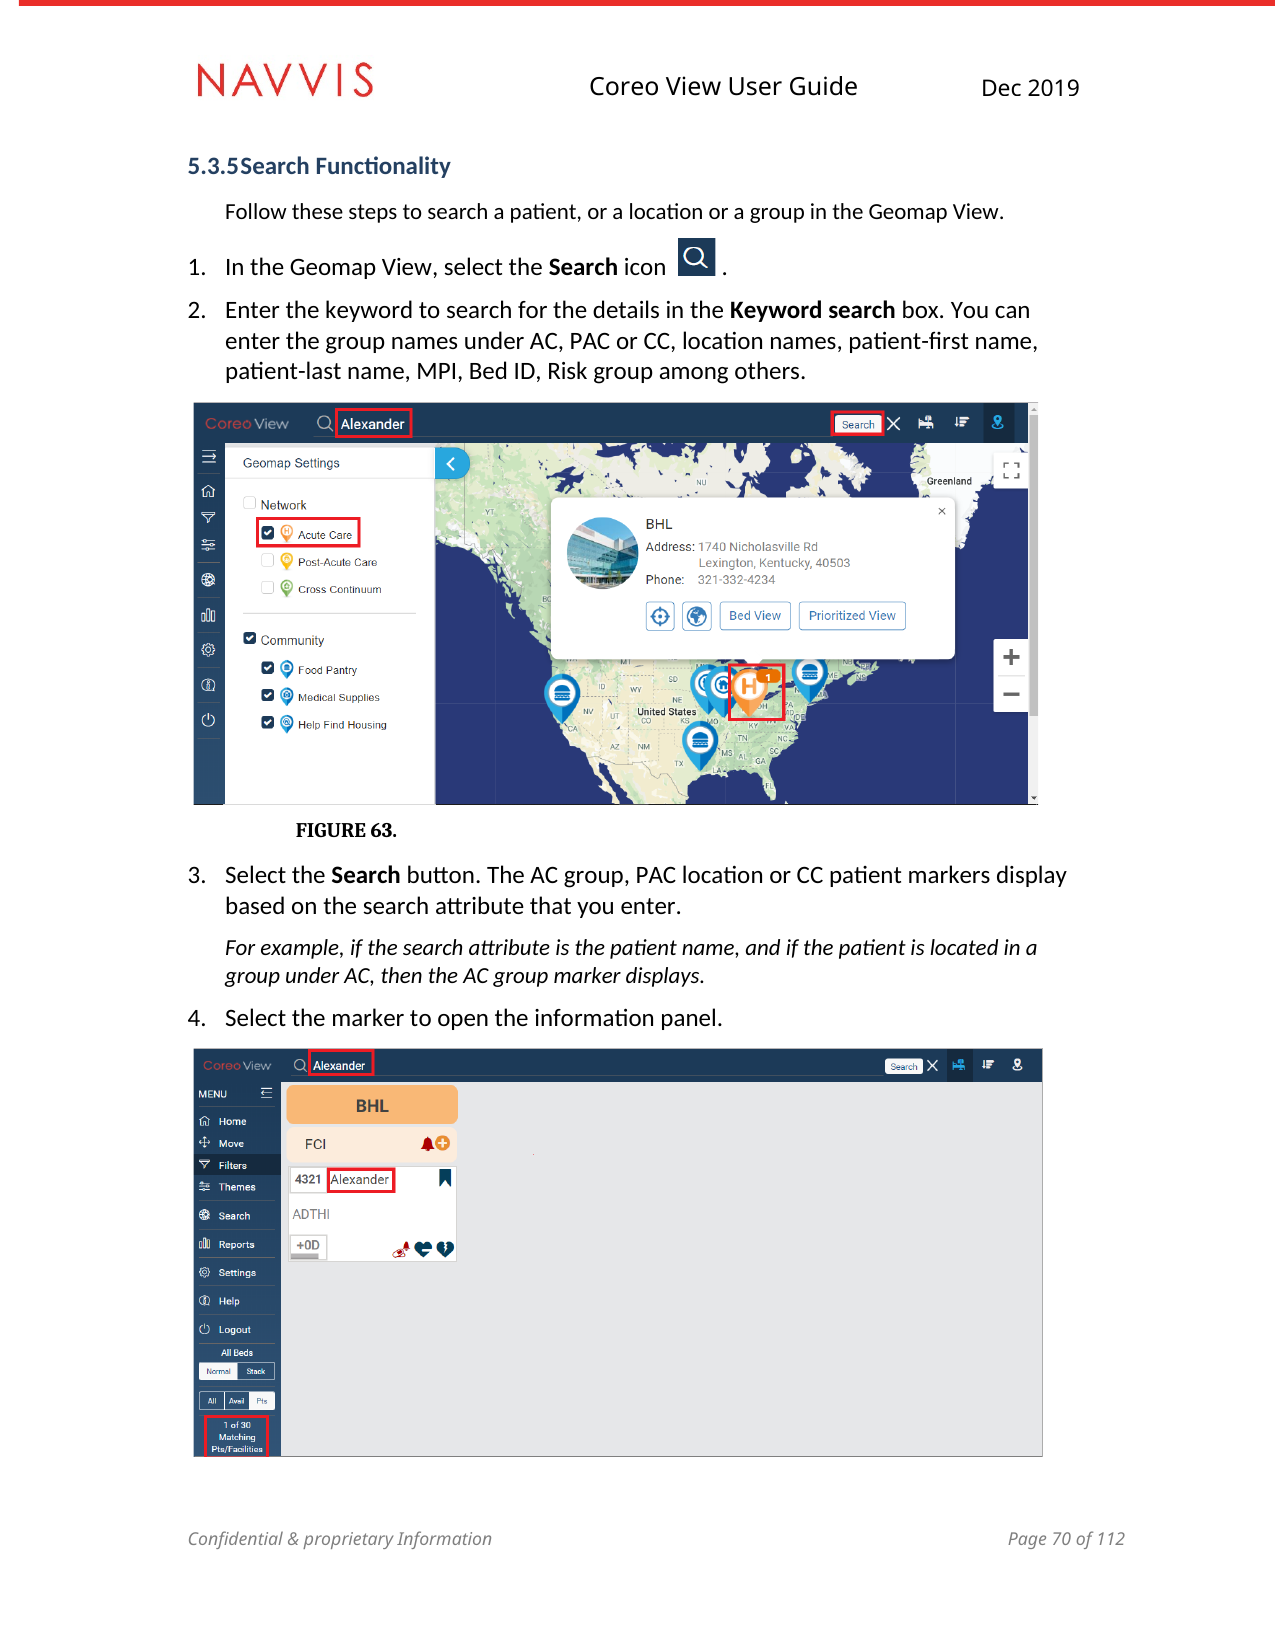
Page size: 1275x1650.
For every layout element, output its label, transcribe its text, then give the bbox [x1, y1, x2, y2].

picture [193, 402, 1039, 805]
text Follow these steps to search a patient, or a location or a group in the Geomap View. [225, 197, 1087, 226]
subtitle Search Functionality [187, 150, 1087, 181]
list Select the marker to open the information panel. [187, 1002, 1087, 1032]
text For example, if the search attribute is the patient name, and if the patient is located in a group under AC, then the AC group marker displays. [225, 933, 1087, 989]
list Select the Search button. The AC group, PAC location or CC patient markers display based on the search attribute that you enter. [187, 859, 1087, 921]
picture [193, 1048, 1043, 1457]
list Enter the keyword to search for the details in the Keyword search box. You can enter the group names under AC, PAC or CC, location names, patient-first name, patient-last name, MPI, Bed ID, Risk group among others. [187, 294, 1087, 386]
picture [678, 238, 716, 276]
picture [187, 55, 383, 104]
list In the Geomap View, select the Search icon . [187, 238, 1087, 282]
